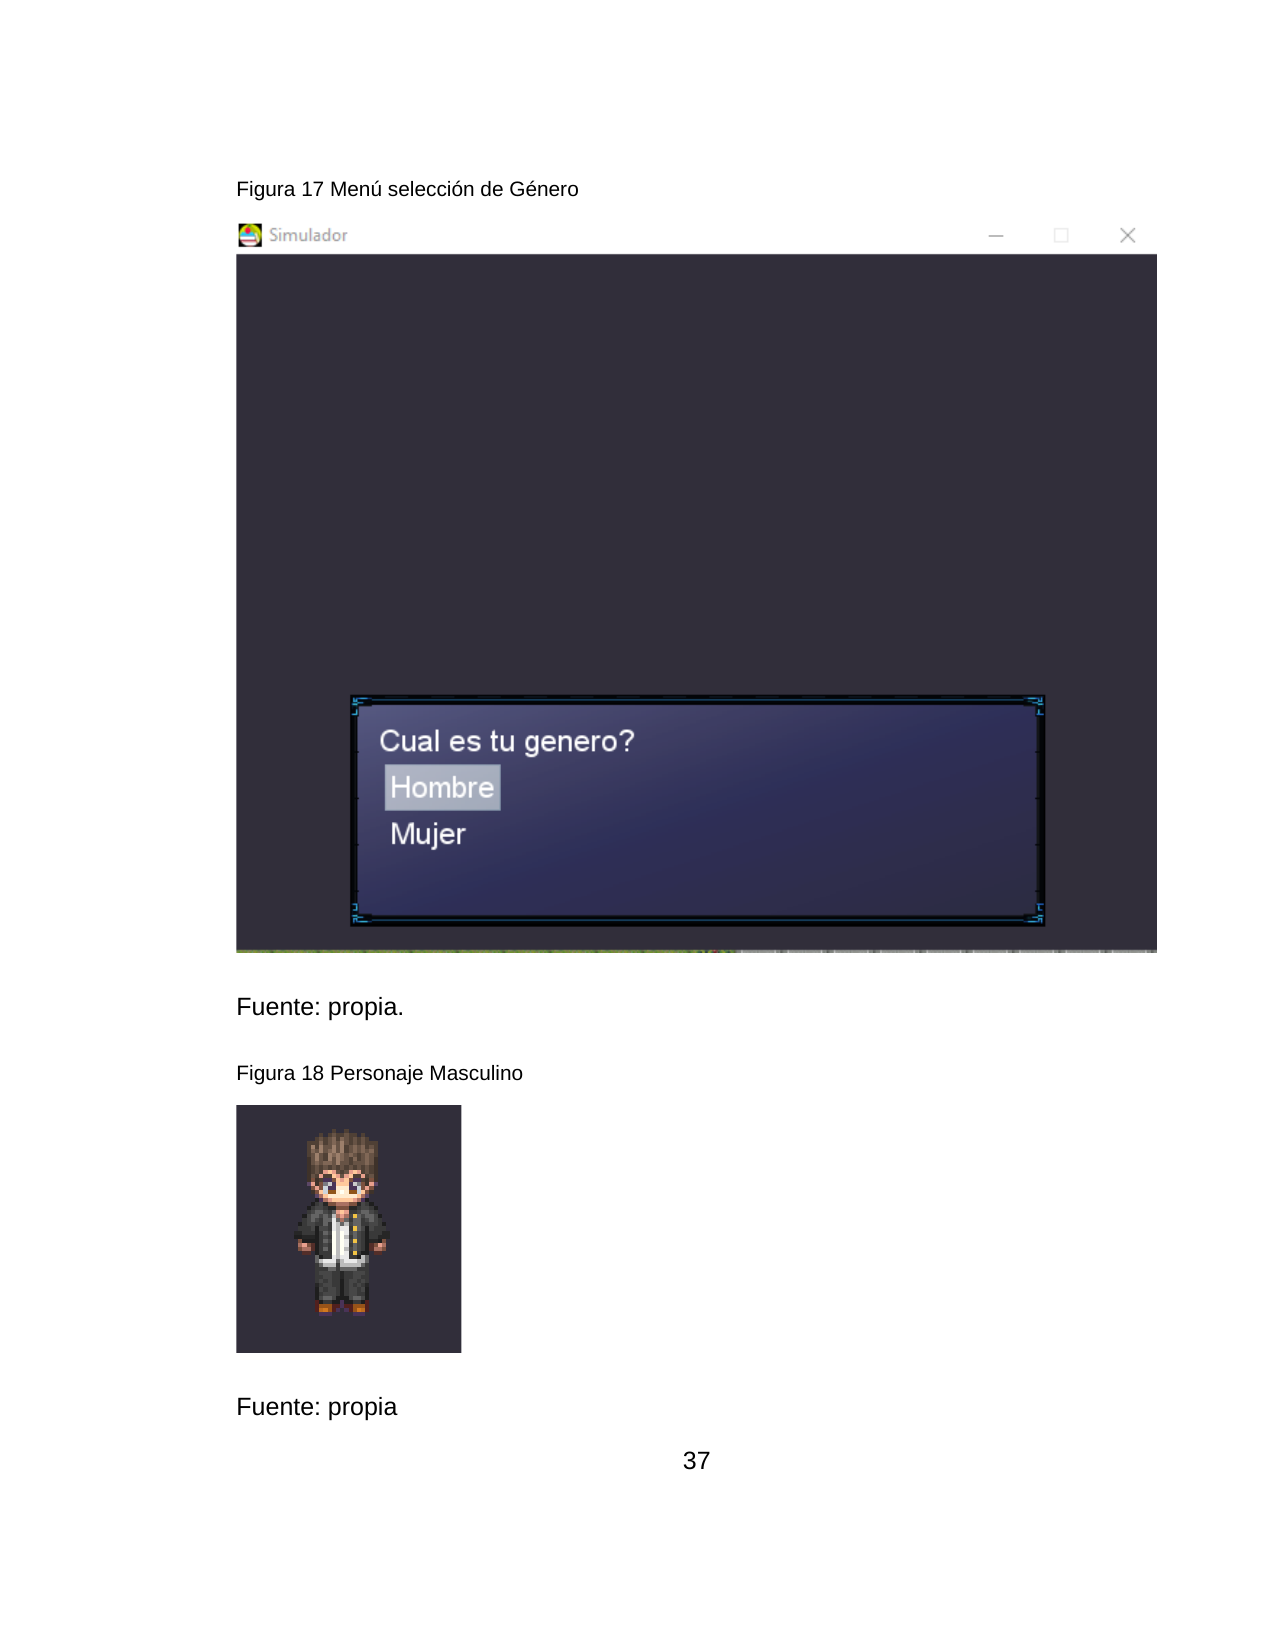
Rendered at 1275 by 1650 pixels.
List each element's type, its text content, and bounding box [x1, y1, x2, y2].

text Figura 18 Personaje Masculino [236, 1061, 1157, 1084]
picture [236, 1105, 462, 1353]
text Figura 17 Menú selección de Género [236, 177, 1157, 201]
picture [236, 222, 1157, 953]
text Fuente: propia. [236, 992, 1157, 1021]
text Fuente: propia [236, 1392, 1157, 1420]
